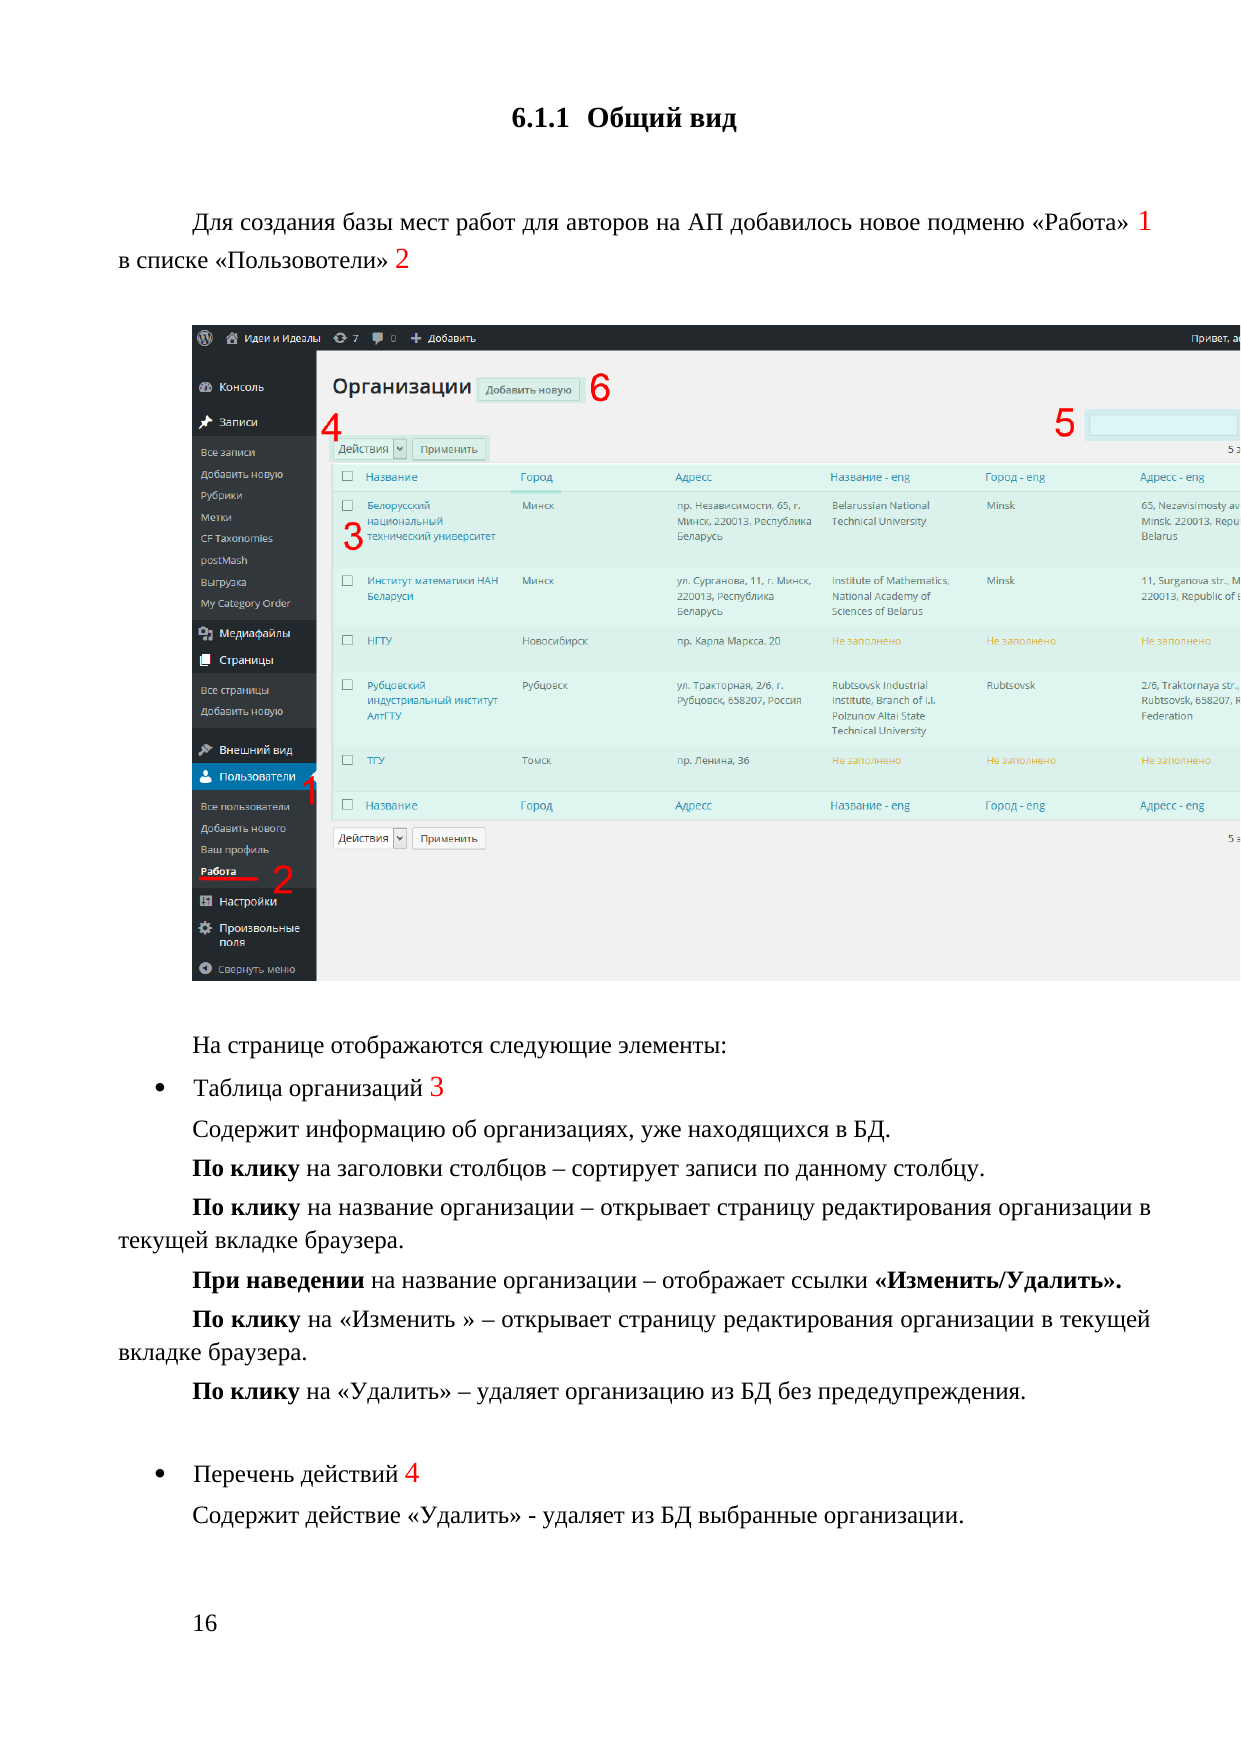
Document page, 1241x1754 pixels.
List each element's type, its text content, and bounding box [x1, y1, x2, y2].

picture [201, 771, 211, 782]
list Перечень действий 4 [156, 1455, 1152, 1488]
text При наведении на название организации – отображает ссылки «Изменить/Удалить». [118, 1265, 1152, 1293]
text По клику на «Изменить » – открывает страницу редактирования организации в текущей вкладке браузера. [118, 1304, 1152, 1366]
text Для создания базы мест работ для авторов на АП добавилось новое подменю «Работа» 1 в списке «Пользовотели» 2 [118, 203, 1152, 275]
list Таблица организаций 3 [156, 1069, 1152, 1103]
text По клику на «Удалить» – удаляет организацию из БД без предедупреждения. [118, 1376, 1152, 1405]
text На странице отображаются следующие элементы: [118, 1030, 1152, 1059]
text Содержит информацию об организациях, уже находящихся в БД. [118, 1114, 1152, 1143]
text Содержит действие «Удалить» - удаляет из БД выбранные организации. [118, 1500, 1152, 1528]
text Общий вид [96, 100, 1152, 133]
text По клику на заголовки столбцов – сортирует записи по данному столбцу. [118, 1153, 1152, 1182]
picture [192, 325, 1241, 981]
text По клику на название организации – открывает страницу редактирования организации в текущей вкладке браузера. [118, 1192, 1152, 1254]
